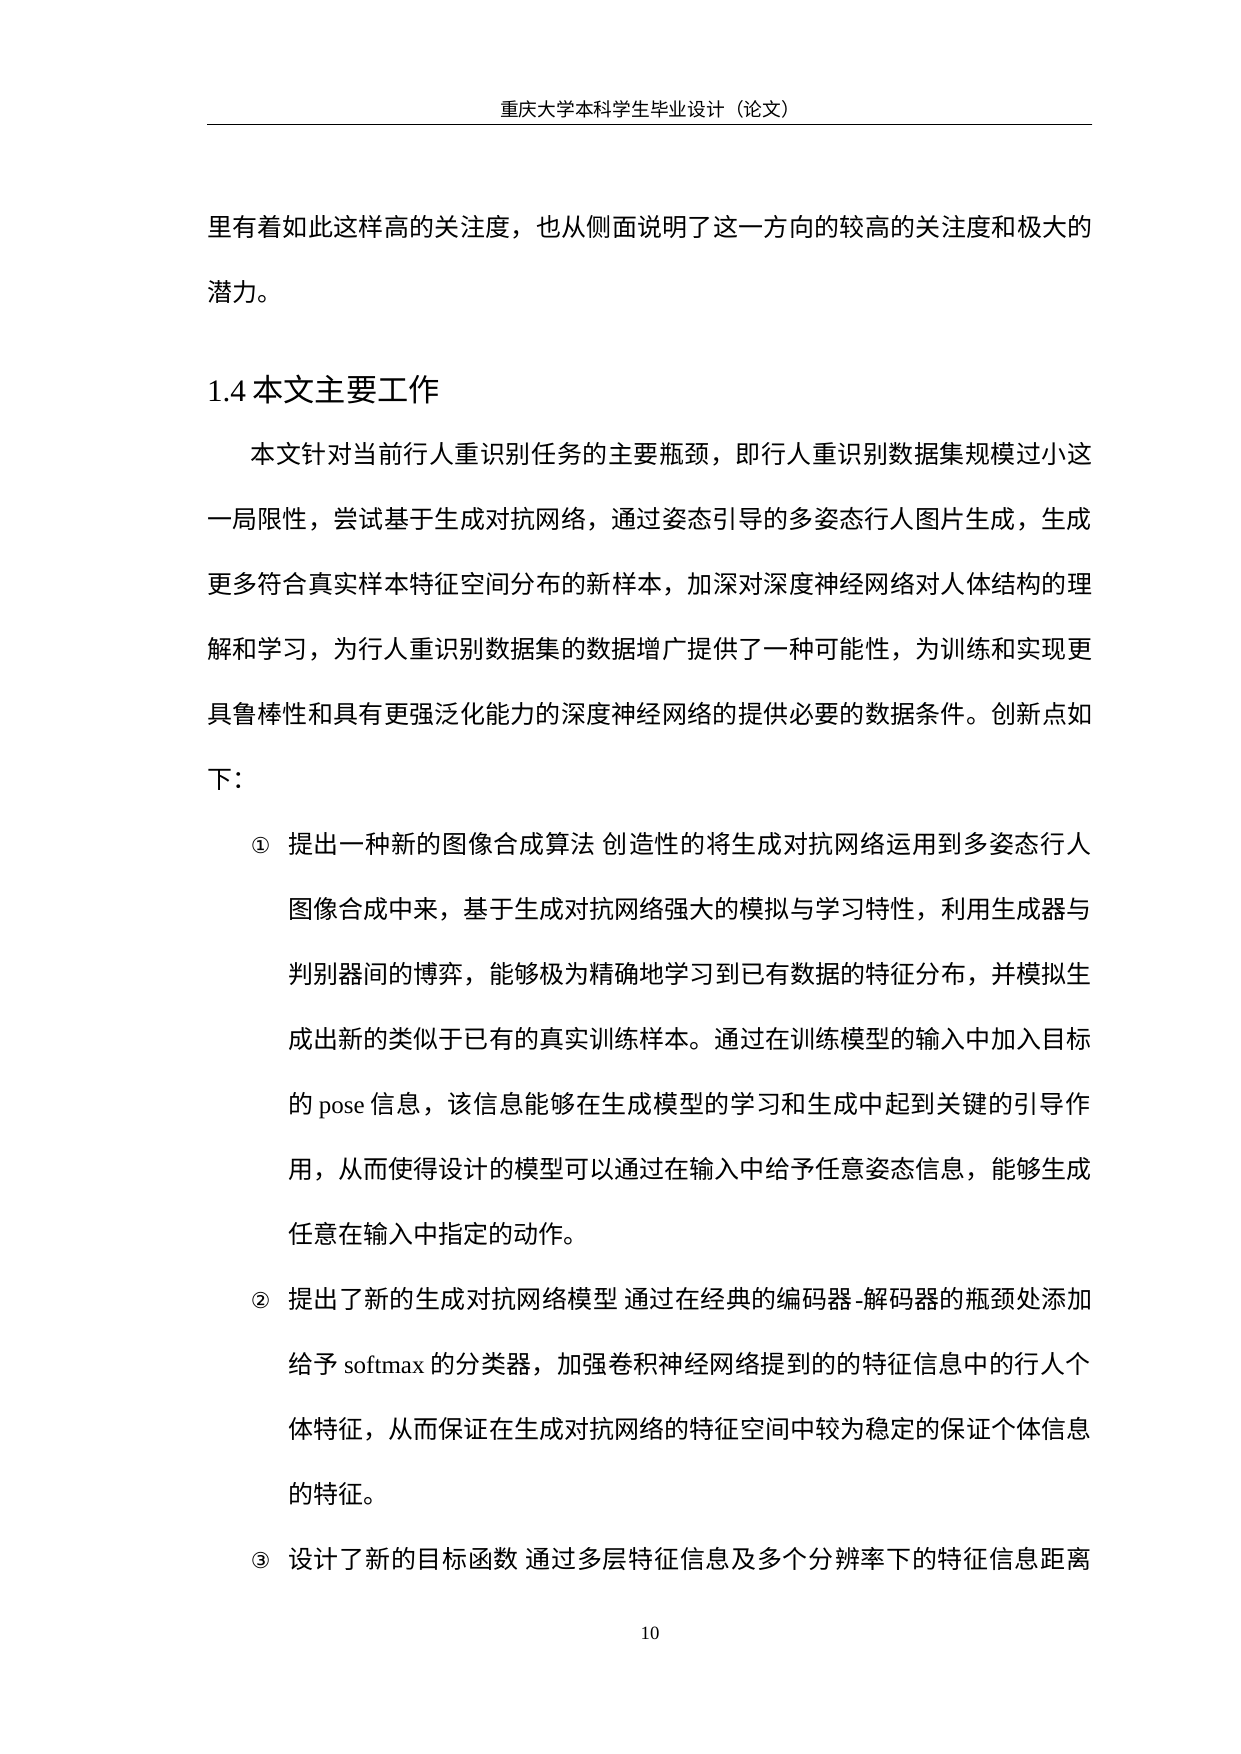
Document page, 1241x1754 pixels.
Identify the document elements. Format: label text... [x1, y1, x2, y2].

list 提出一种新的图像合成算法 创造性的将生成对抗网络运用到多姿态行人图像合成中来，基于生成对抗网络强大的模拟与学习特性，利用生成器与判别器间的博弈，能够极为精确地学习到已有数据的特征分布，并模拟生成出新的类似于已有的真实训练样本。通过在训练模型的输入中加入目标的pose信息，该信息能够在生成模型的学习和生成中起到关键的引导作用，从而使得设计的模型可以通过在输入中给予任意姿态信息，能够生成任意在输入中指定的动作。 [251, 810, 1092, 1265]
subtitle 1.4本文主要工作 [207, 355, 1092, 420]
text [207, 193, 1092, 323]
list 提出了新的生成对抗网络模型 通过在经典的编码器-解码器的瓶颈处添加给予softmax的分类器，加强卷积神经网络提到的的特征信息中的行人个体特征，从而保证在生成对抗网络的特征空间中较为稳定的保证个体信息的特征。 [251, 1265, 1092, 1525]
text 本文针对当前行人重识别任务的主要瓶颈，即行人重识别数据集规模过小这一局限性，尝试基于生成对抗网络，通过姿态引导的多姿态行人图片生成，生成更多符合真实样本特征空间分布的新样本，加深对深度神经网络对人体结构的理解和学习，为行人重识别数据集的数据增广提供了一种可能性，为训练和实现更具鲁棒性和具有更强泛化能力的深度神经网络的提供必要的数据条件。创新点如下： [207, 420, 1092, 810]
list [251, 1525, 1092, 1590]
